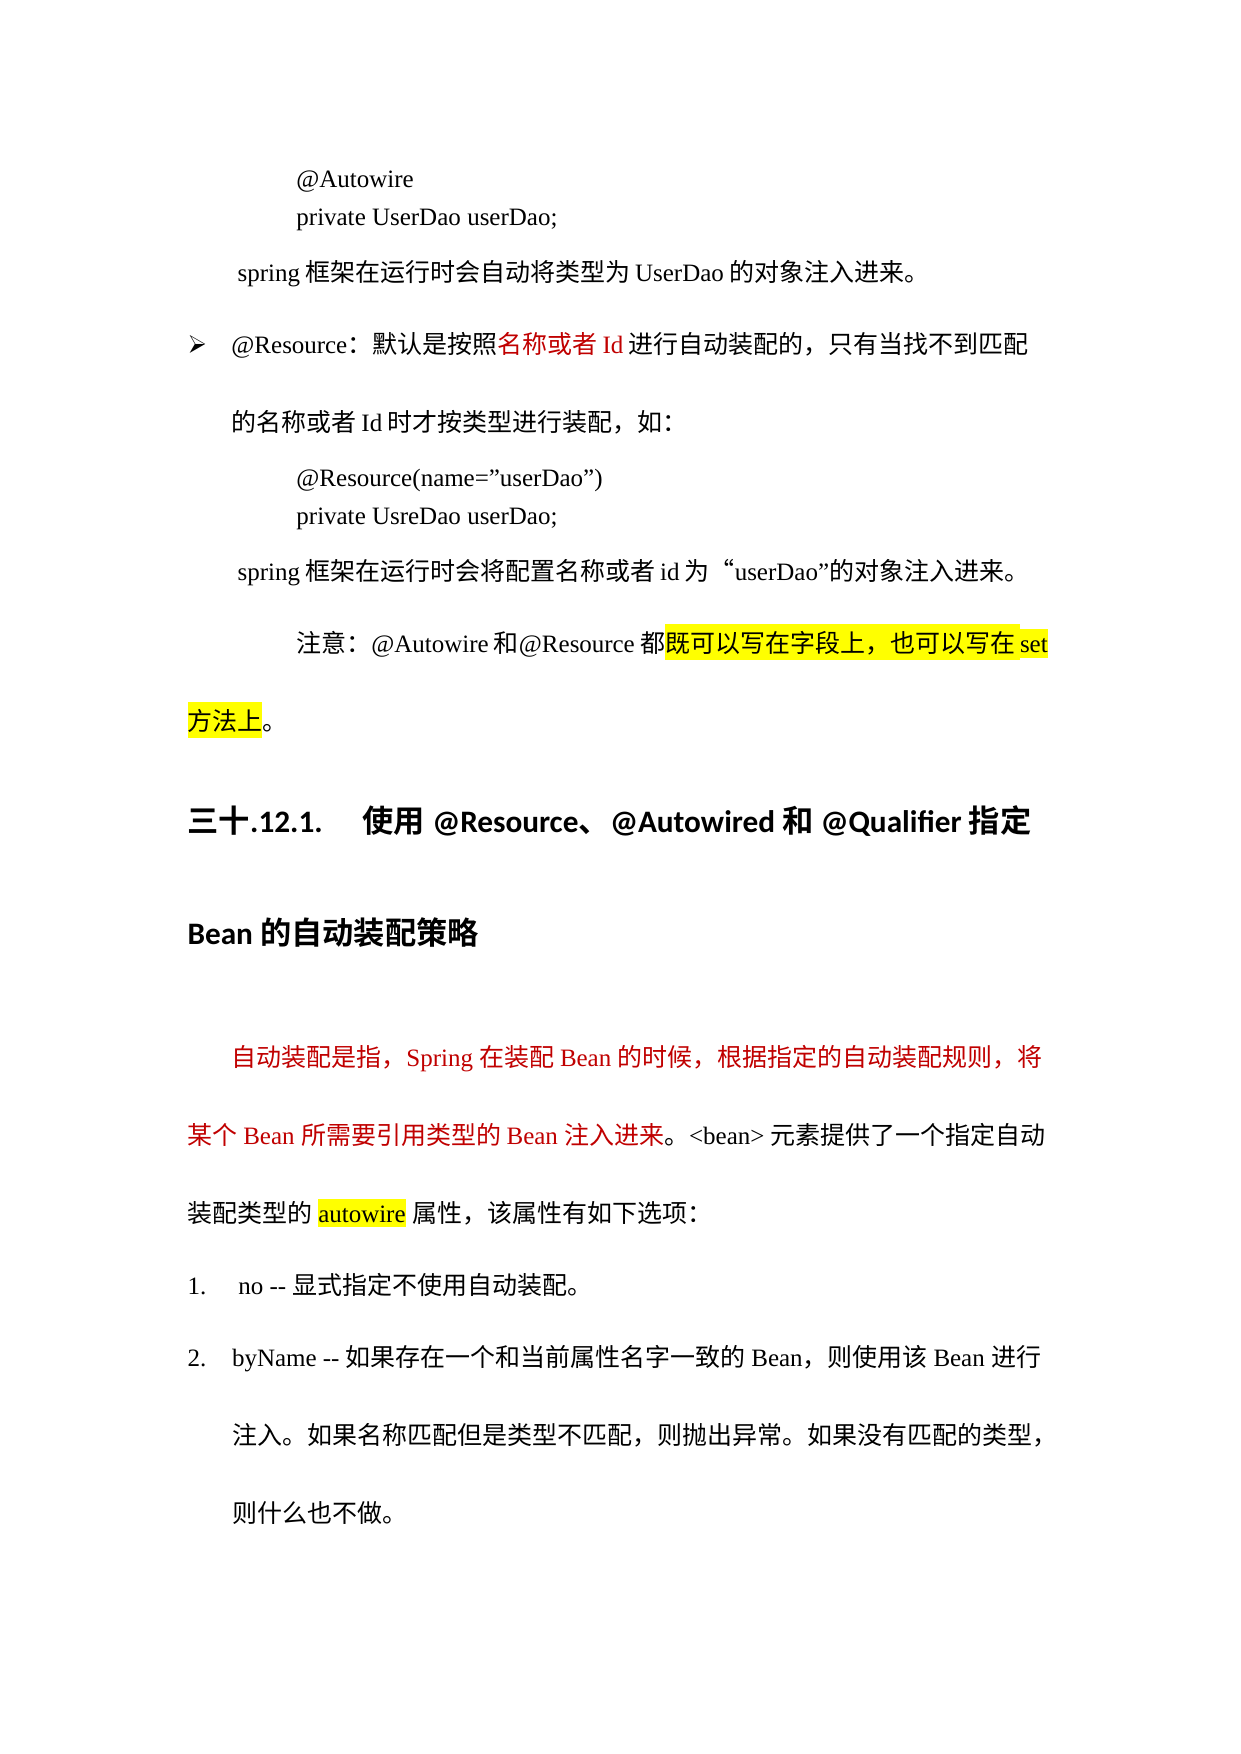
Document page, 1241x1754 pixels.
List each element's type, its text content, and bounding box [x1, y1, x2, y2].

text @Resource(name=”userDao”) [187, 461, 1053, 493]
text private UsreDao userDao; [187, 499, 1053, 531]
list byName -- 如果存在一个和当前属性名字一致的 Bean，则使用该 Bean 进行注入。如果名称匹配但是类型不匹配，则抛出异常。如果没有匹配的类型，则什么也不做。 [187, 1323, 1053, 1544]
text private UserDao userDao; [187, 200, 1053, 233]
list no -- 显式指定不使用自动装配。 [187, 1251, 1053, 1316]
list @Resource：默认是按照名称或者Id进行自动装配的，只有当找不到匹配的名称或者Id时才按类型进行装配，如： [187, 311, 1053, 453]
text 自动装配是指，Spring 在装配 Bean 的时候，根据指定的自动装配规则，将某个 Bean 所需要引用类型的 Bean 注入进来。<bean> 元素提供了一个指定自动装配类型的 autowire 属性，该属性有如下选项： [187, 1023, 1053, 1244]
text spring框架在运行时会自动将类型为UserDao的对象注入进来。 [187, 238, 1053, 303]
text spring框架在运行时会将配置名称或者id为“userDao”的对象注入进来。 [187, 537, 1053, 602]
text @Autowire [187, 162, 1053, 194]
text 注意：@Autowire和@Resource都既可以写在字段上，也可以写在set方法上。 [187, 609, 1053, 752]
subtitle 使用 @Resource、@Autowired 和 @Qualifier 指定 Bean 的自动装配策略 [187, 787, 1053, 963]
